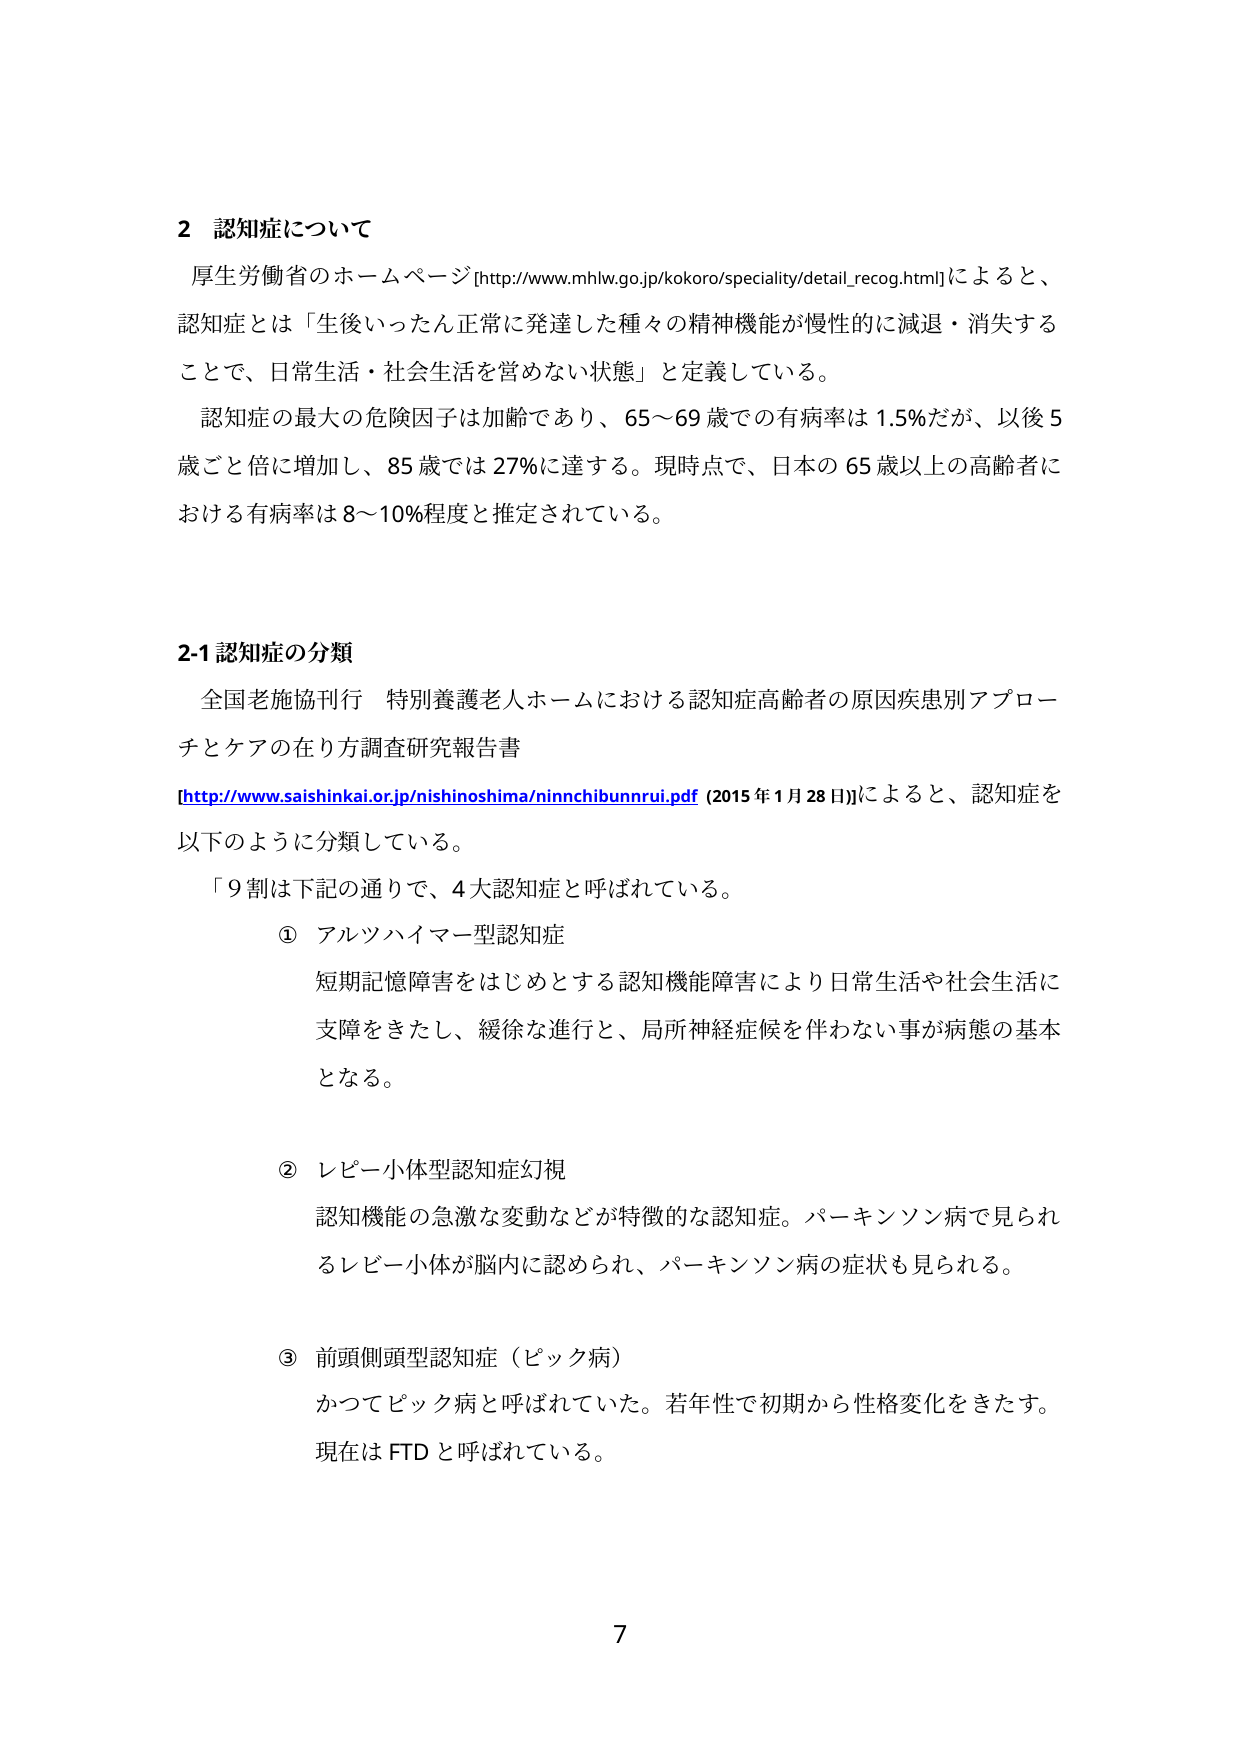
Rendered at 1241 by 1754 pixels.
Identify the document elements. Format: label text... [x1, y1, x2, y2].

list かつてピック病と呼ばれていた。若年性で初期から性格変化をきたす。現在はFTDと呼ばれている。 [315, 1382, 1063, 1472]
text 厚生労働省のホームページ[http://www.mhlw.go.jp/kokoro/speciality/detail_recog.html]によると、認知症とは「生後いったん正常に発達した種々の精神機能が慢性的に減退・消失することで、日常生活・社会生活を営めない状態」と定義している。 [177, 253, 1063, 391]
text 2-1認知症の分類 [177, 631, 1063, 672]
list 短期記憶障害をはじめとする認知機能障害により日常生活や社会生活に支障をきたし、緩徐な進行と、局所神経症候を伴わない事が病態の基本となる。 [315, 959, 1063, 1097]
text [http://www.saishinkai.or.jp/nishinoshima/ninnchibunnrui.pdf (2015年1月28日)]によると、認知症を以下のように分類している。 [177, 772, 1063, 861]
list アルツハイマー型認知症 [277, 913, 1063, 954]
text 「９割は下記の通りで、4大認知症と呼ばれている。 [177, 866, 1063, 908]
text 全国老施協刊行 特別養護老人ホームにおける認知症高齢者の原因疾患別アプローチとケアの在り方調査研究報告書 [177, 677, 1063, 767]
list レピー小体型認知症幻視 [277, 1148, 1063, 1190]
list 前頭側頭型認知症（ピック病） [277, 1336, 1063, 1377]
text 認知症の最大の危険因子は加齢であり、65～69歳での有病率は1.5%だが、以後5歳ごと倍に増加し、85歳では27%に達する。現時点で、日本の65歳以上の高齢者における有病率は8～10%程度と推定されている。 [177, 396, 1063, 533]
text 2 認知症について [177, 207, 1063, 248]
list 認知機能の急激な変動などが特徴的な認知症。パーキンソン病で見られるレビー小体が脳内に認められ、パーキンソン病の症状も見られる。 [315, 1195, 1063, 1284]
